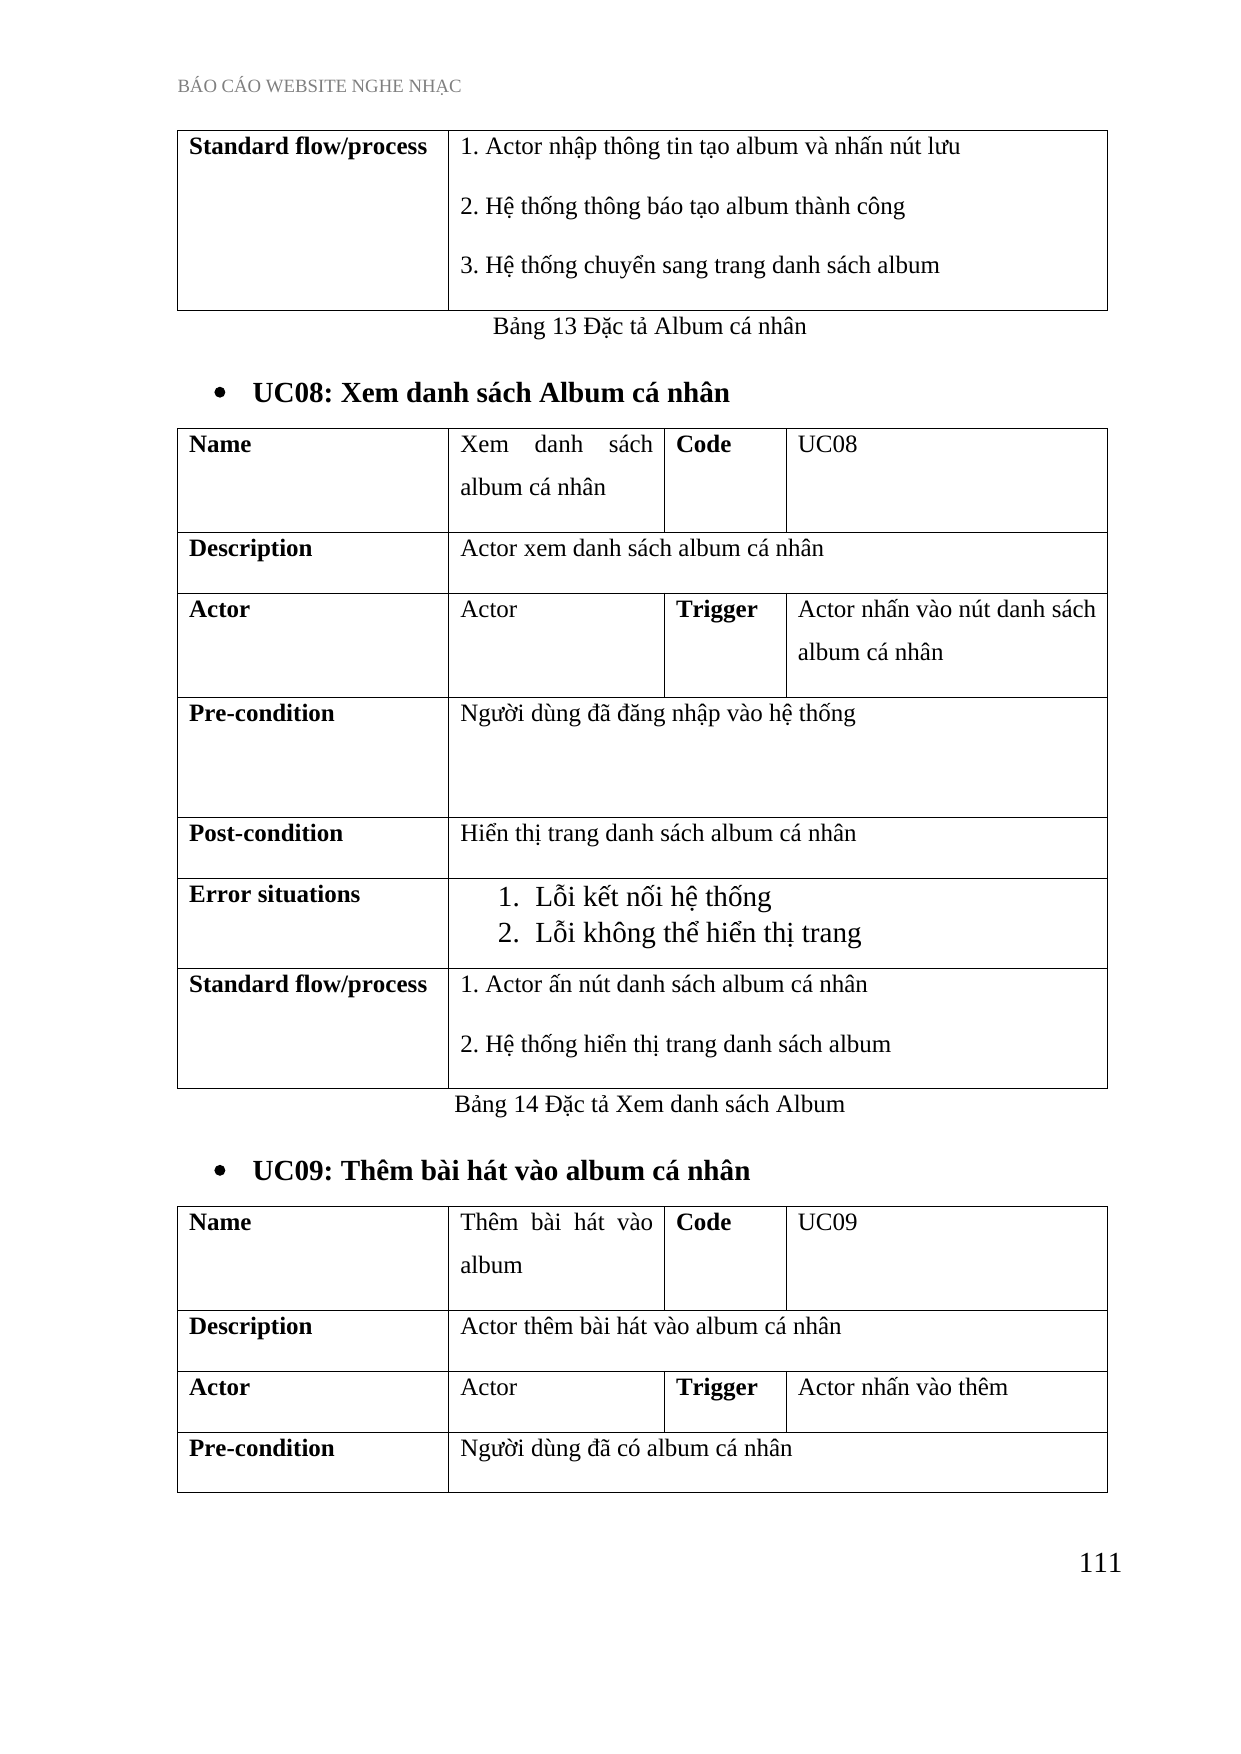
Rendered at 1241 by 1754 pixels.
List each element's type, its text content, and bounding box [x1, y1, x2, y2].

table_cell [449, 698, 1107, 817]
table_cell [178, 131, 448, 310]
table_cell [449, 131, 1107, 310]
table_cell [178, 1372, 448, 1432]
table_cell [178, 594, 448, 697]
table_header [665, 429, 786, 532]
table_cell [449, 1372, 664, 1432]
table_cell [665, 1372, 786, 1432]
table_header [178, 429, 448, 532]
text Bảng 14 Đặc tả Xem danh sách Album [177, 1089, 1122, 1118]
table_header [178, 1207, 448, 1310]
list UC08: Xem danh sách Album cá nhân [215, 375, 1122, 409]
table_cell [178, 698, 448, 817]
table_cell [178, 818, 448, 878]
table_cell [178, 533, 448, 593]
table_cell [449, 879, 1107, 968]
text Bảng 13 Đặc tả Album cá nhân [177, 311, 1122, 340]
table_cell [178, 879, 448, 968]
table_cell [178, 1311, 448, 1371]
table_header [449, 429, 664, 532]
list UC09: Thêm bài hát vào album cá nhân [215, 1153, 1122, 1187]
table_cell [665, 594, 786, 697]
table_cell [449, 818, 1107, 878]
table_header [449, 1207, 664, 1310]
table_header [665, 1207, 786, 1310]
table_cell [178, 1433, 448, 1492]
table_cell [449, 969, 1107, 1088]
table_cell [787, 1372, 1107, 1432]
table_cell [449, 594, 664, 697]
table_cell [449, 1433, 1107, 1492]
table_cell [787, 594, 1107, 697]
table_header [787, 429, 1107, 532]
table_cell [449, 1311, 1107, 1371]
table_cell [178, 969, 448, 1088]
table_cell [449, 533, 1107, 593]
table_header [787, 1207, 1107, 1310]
